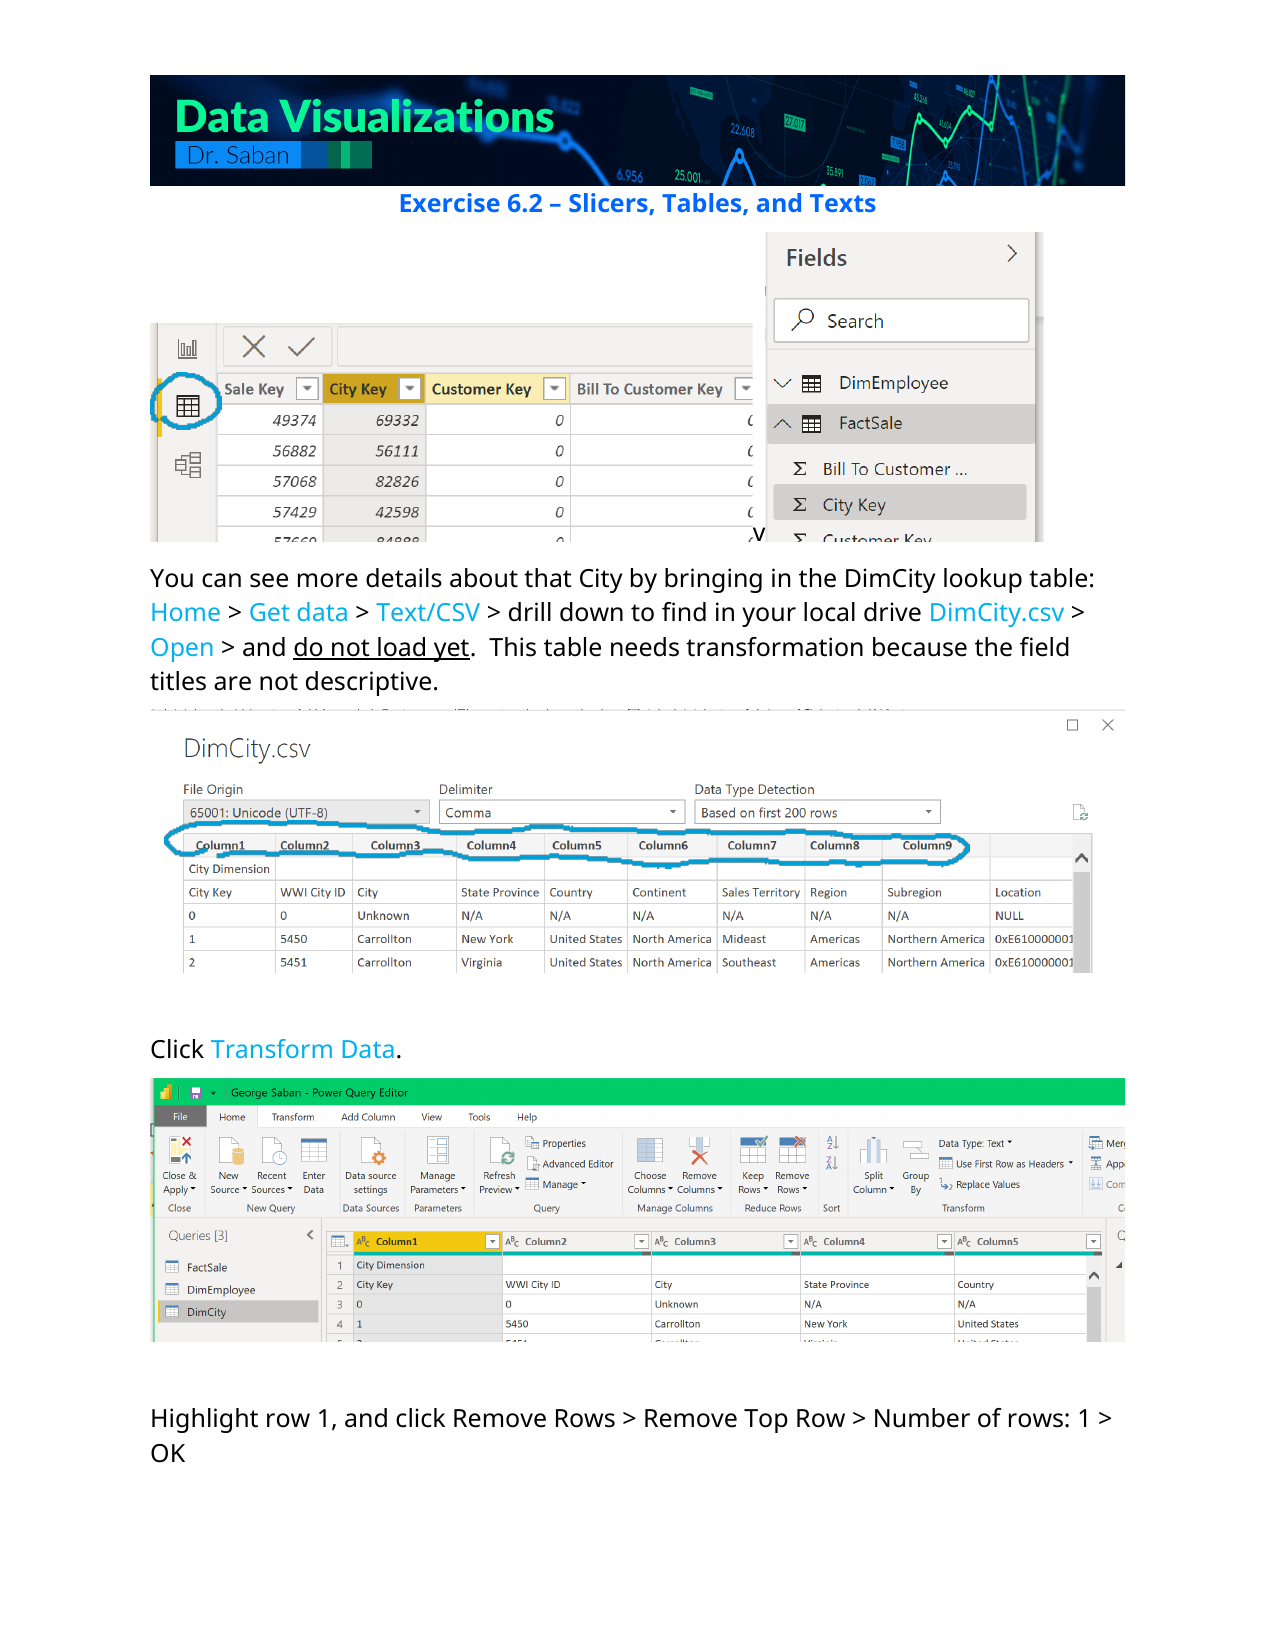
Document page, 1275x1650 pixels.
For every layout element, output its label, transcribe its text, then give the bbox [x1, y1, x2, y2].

picture [765, 232, 1044, 542]
picture [150, 709, 1125, 973]
text Highlight row 1, and click Remove Rows > Remove Top Row > Number of rows: 1 > OK [150, 1401, 1125, 1469]
picture [150, 75, 1125, 186]
text You can see more details about that City by bringing in the DimCity lookup table: Home > Get data > Text/CSV > drill down to find in your local drive DimCity.csv > Open > and do not load yet. This table needs transformation because the field titles are not descriptive. [150, 561, 1125, 697]
text Click Transform Data. [150, 1032, 1125, 1066]
picture [150, 1078, 1125, 1342]
picture [150, 323, 753, 542]
